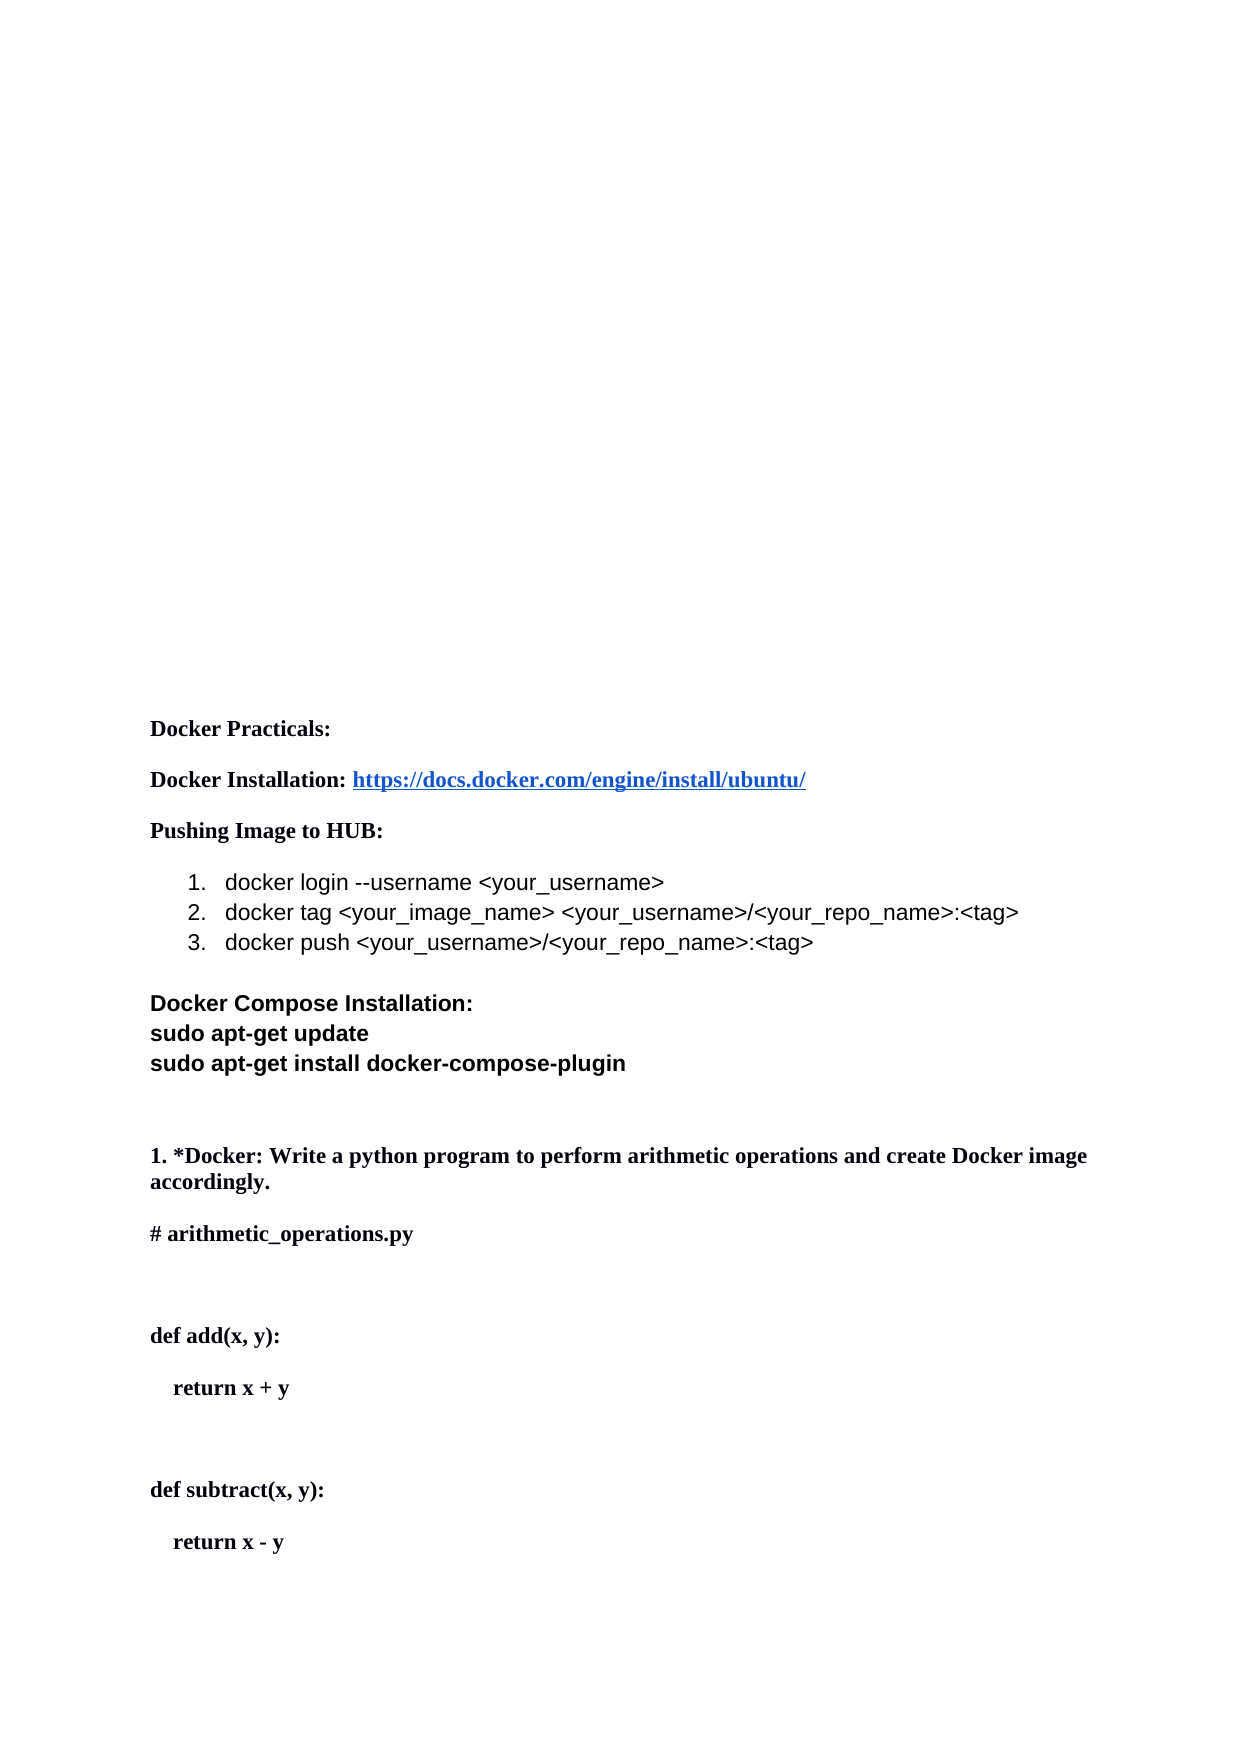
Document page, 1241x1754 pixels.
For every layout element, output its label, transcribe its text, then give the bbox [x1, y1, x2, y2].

text sudo apt-get install docker-compose-plugin [150, 1050, 1090, 1077]
text Pushing Image to HUB: [150, 818, 1090, 844]
list docker push <your_username>/<your_repo_name>:<tag> [187, 929, 1090, 956]
text Docker Installation: https://docs.docker.com/engine/install/ubuntu/ [150, 766, 1090, 793]
text def subtract(x, y): [150, 1476, 1090, 1503]
text return x - y [150, 1528, 1090, 1554]
text return x + y [150, 1374, 1090, 1400]
list docker login --username <your_username> [187, 869, 1090, 895]
list docker tag <your_image_name> <your_username>/<your_repo_name>:<tag> [187, 899, 1090, 926]
text 1. *Docker: Write a python program to perform arithmetic operations and create Docker image accordingly. [150, 1142, 1090, 1195]
text Docker Compose Installation: [150, 990, 1090, 1016]
text # arithmetic_operations.py [150, 1220, 1090, 1246]
text sudo apt-get update [150, 1020, 1090, 1046]
text def add(x, y): [150, 1322, 1090, 1349]
text Docker Practicals: [150, 715, 1090, 741]
